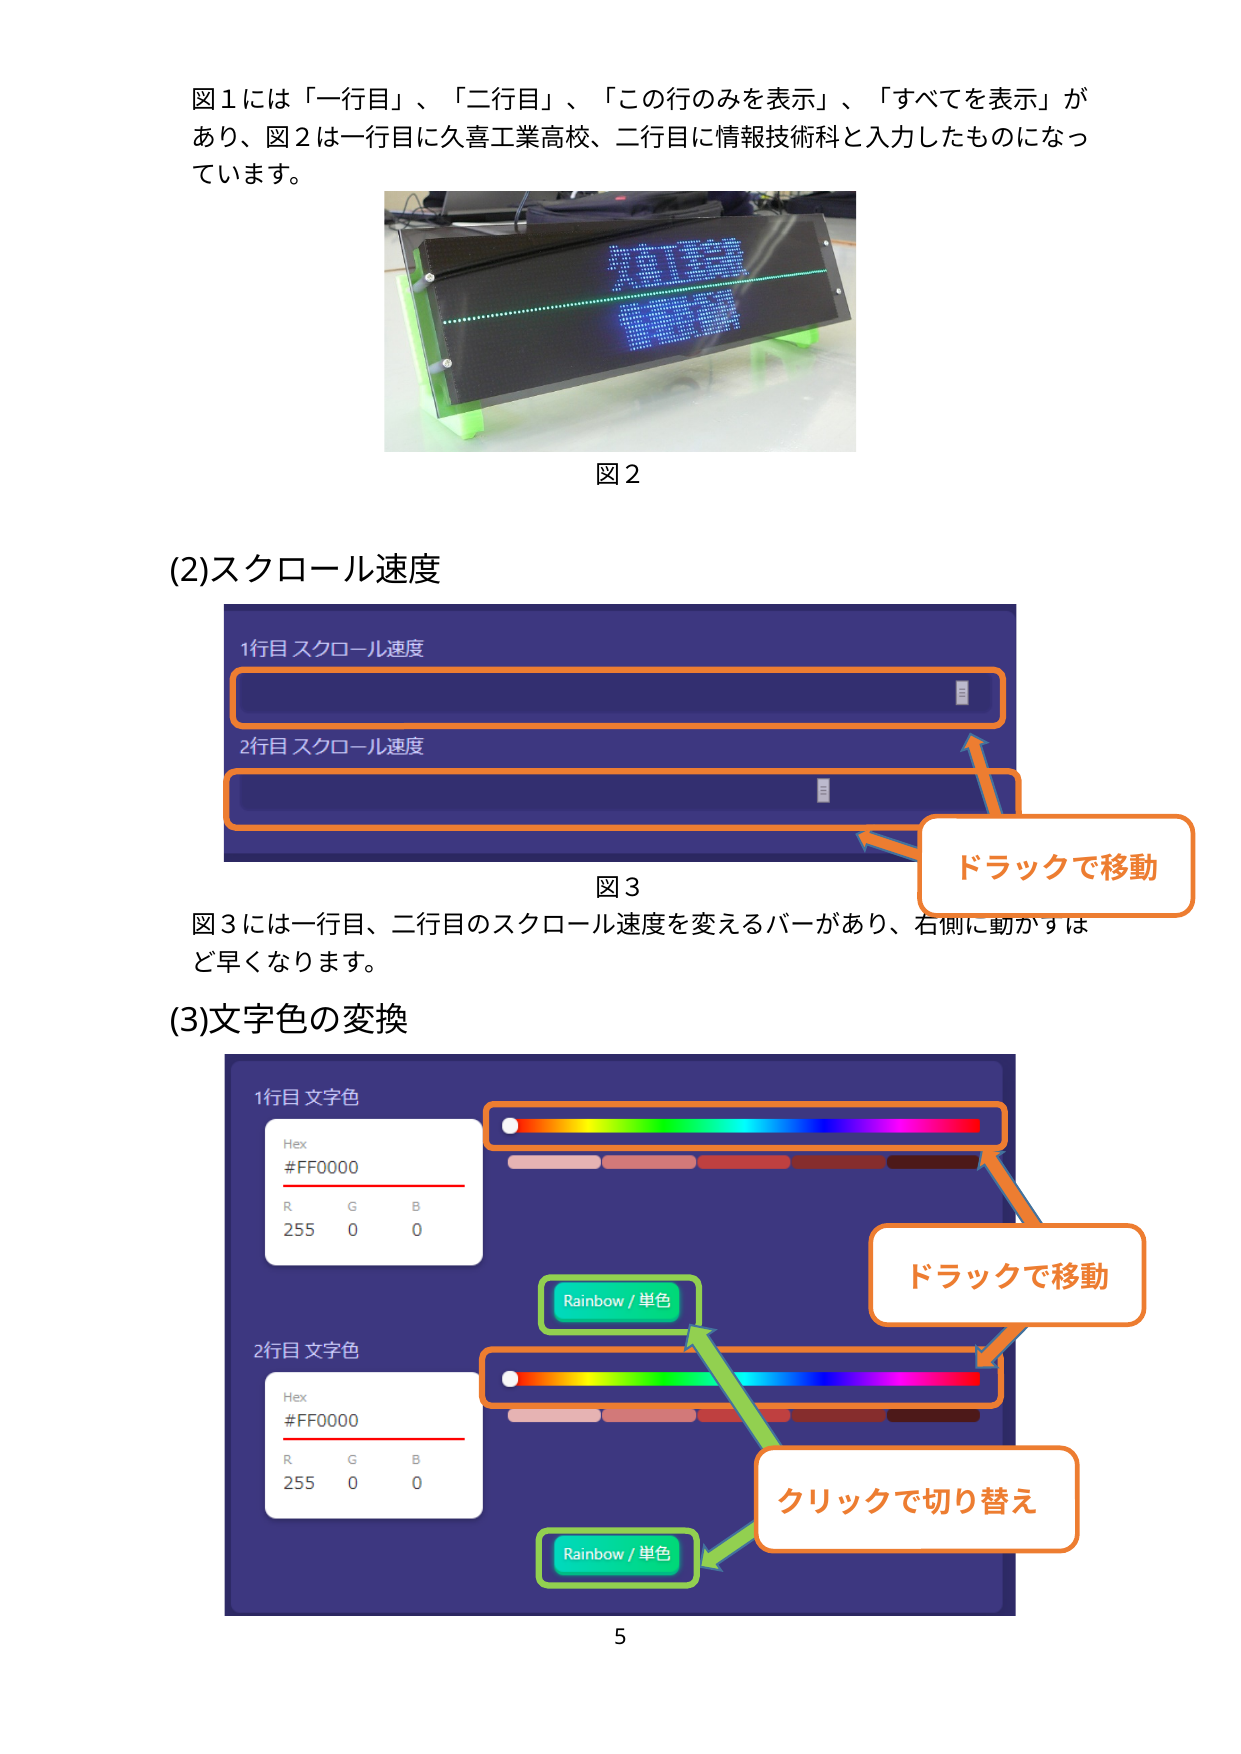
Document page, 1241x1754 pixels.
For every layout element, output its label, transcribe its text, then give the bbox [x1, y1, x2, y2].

picture [223, 822, 913, 862]
picture [874, 831, 917, 846]
picture [230, 775, 986, 824]
picture [542, 1534, 693, 1582]
text 図３ [148, 867, 917, 904]
text 図１には「一行目」、「二行目」、「この行のみを表示」、「すべてを表示」があり、図２は一行目に久喜工業高校、二行目に情報技術科と入力したものになっています。 [191, 79, 1092, 192]
text 図２ [148, 454, 1092, 492]
picture [545, 1281, 695, 1329]
text (2)スクロール速度 [169, 529, 1092, 604]
picture [992, 775, 1015, 813]
text 図３には一行目、二行目のスクロール速度を変えるバーがあり、右側に動かすほど早くなります。 [191, 904, 1092, 979]
picture [224, 1054, 1016, 1616]
picture [223, 604, 1017, 777]
picture [760, 1341, 1016, 1445]
picture [384, 191, 857, 452]
text (3)文字色の変換 [169, 979, 1092, 1054]
picture [722, 1353, 997, 1402]
picture [486, 1353, 728, 1402]
picture [490, 1108, 1001, 1144]
